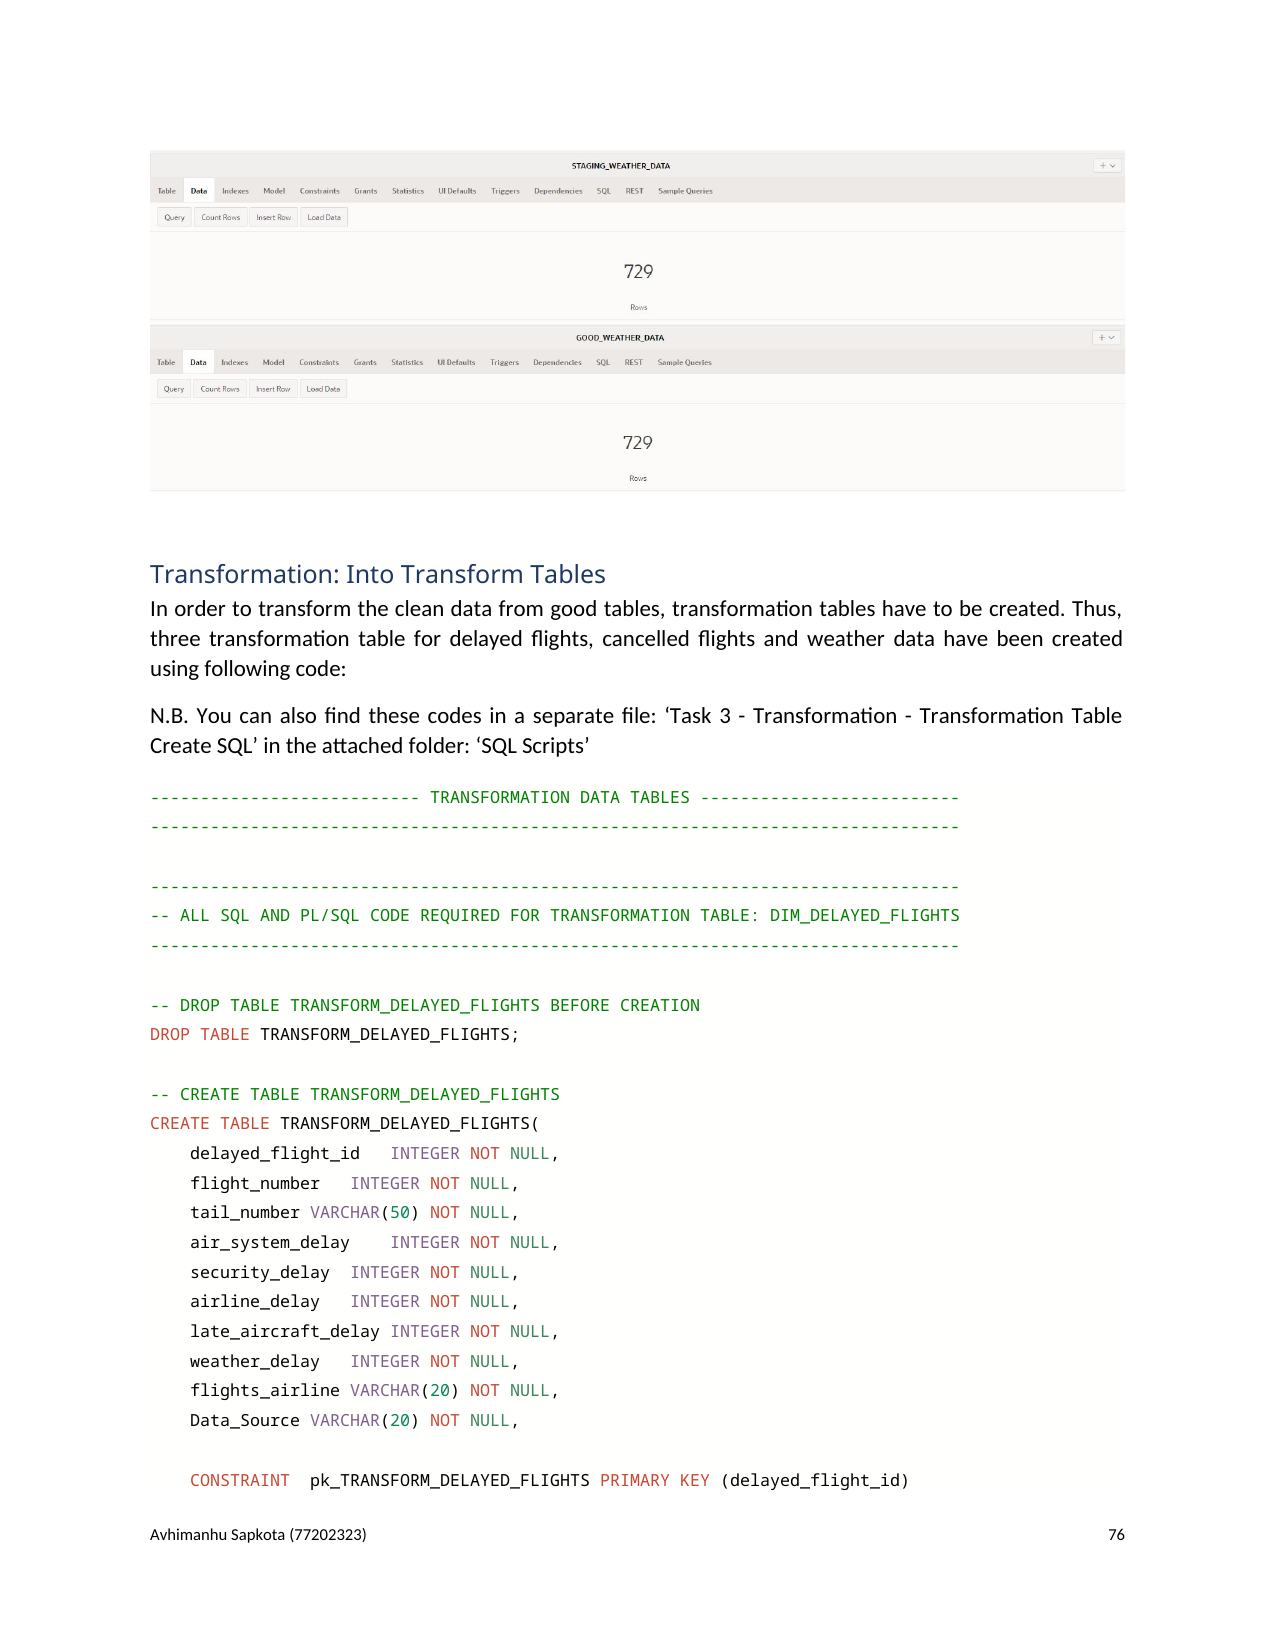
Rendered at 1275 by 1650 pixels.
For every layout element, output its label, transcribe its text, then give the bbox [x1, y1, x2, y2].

text --------------------------------------------------------------------------------- [150, 808, 1125, 838]
text weather_delay INTEGER NOT NULL, [150, 1342, 1125, 1372]
text N.B. You can also find these codes in a separate file: ‘Task 3 - Transformation - Transformation Table Create SQL’ in the attached folder: ‘SQL Scripts’ [150, 701, 1125, 759]
text late_aircraft_delay INTEGER NOT NULL, [150, 1313, 1125, 1342]
text CONSTRAINT pk_TRANSFORM_DELAYED_FLIGHTS PRIMARY KEY (delayed_flight_id) [150, 1461, 1125, 1491]
text -- CREATE TABLE TRANSFORM_DELAYED_FLIGHTS [150, 1075, 1125, 1105]
text --------------------------- TRANSFORMATION DATA TABLES -------------------------- [150, 778, 1125, 808]
picture [150, 324, 1125, 492]
text --------------------------------------------------------------------------------- [150, 927, 1125, 956]
text security_delay INTEGER NOT NULL, [150, 1253, 1125, 1283]
text air_system_delay INTEGER NOT NULL, [150, 1224, 1125, 1253]
text CREATE TABLE TRANSFORM_DELAYED_FLIGHTS( [150, 1105, 1125, 1134]
text airline_delay INTEGER NOT NULL, [150, 1283, 1125, 1313]
text DROP TABLE TRANSFORM_DELAYED_FLIGHTS; [150, 1016, 1125, 1046]
text -- DROP TABLE TRANSFORM_DELAYED_FLIGHTS BEFORE CREATION [150, 986, 1125, 1016]
text flights_airline VARCHAR(20) NOT NULL, [150, 1372, 1125, 1402]
text flight_number INTEGER NOT NULL, [150, 1164, 1125, 1194]
text Data_Source VARCHAR(20) NOT NULL, [150, 1402, 1125, 1431]
picture [150, 150, 1125, 323]
subtitle Transformation: Into Transform Tables [150, 557, 1125, 591]
text delayed_flight_id INTEGER NOT NULL, [150, 1134, 1125, 1164]
text tail_number VARCHAR(50) NOT NULL, [150, 1194, 1125, 1224]
text -- ALL SQL AND PL/SQL CODE REQUIRED FOR TRANSFORMATION TABLE: DIM_DELAYED_FLIGHTS [150, 897, 1125, 927]
text --------------------------------------------------------------------------------- [150, 867, 1125, 897]
text In order to transform the clean data from good tables, transformation tables have to be created. Thus, three transformation table for delayed flights, cancelled flights and weather data have been created using following code: [150, 594, 1125, 682]
